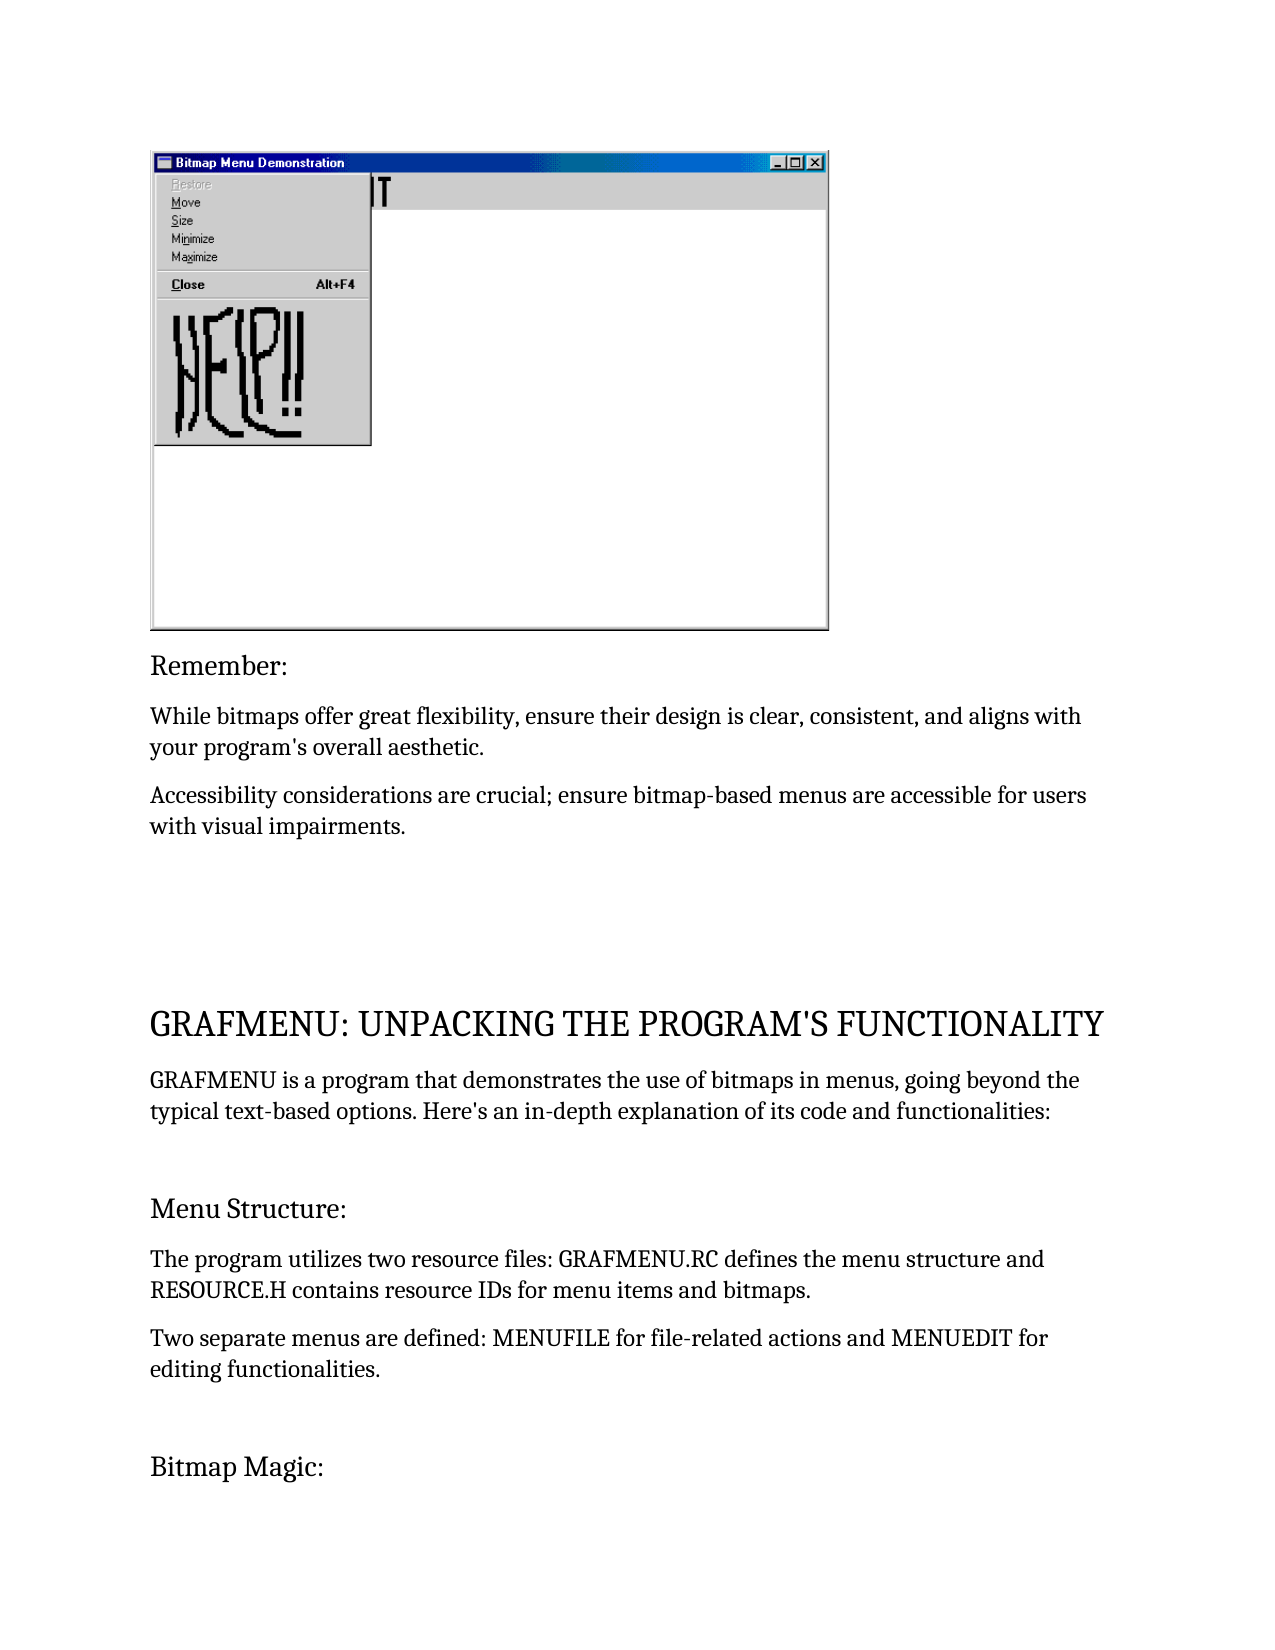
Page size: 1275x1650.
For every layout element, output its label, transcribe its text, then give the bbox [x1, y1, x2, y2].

text GRAFMENU is a program that demonstrates the use of bitmaps in menus, going beyond the typical text-based options. Here's an in-depth explanation of its code and functionalities: [150, 1066, 1125, 1126]
text GRAFMENU: UNPACKING THE PROGRAM'S FUNCTIONALITY [150, 1003, 1125, 1046]
picture [150, 150, 830, 631]
text Two separate menus are defined: MENUFILE for file-related actions and MENUEDIT for editing functionalities. [150, 1324, 1125, 1384]
text Menu Structure: [150, 1192, 1125, 1226]
text While bitmaps offer great flexibility, ensure their design is clear, consistent, and aligns with your program's overall aesthetic. [150, 702, 1125, 762]
text The program utilizes two resource files: GRAFMENU.RC defines the menu structure and RESOURCE.H contains resource IDs for menu items and bitmaps. [150, 1245, 1125, 1305]
text Remember: [150, 649, 1125, 683]
text Bitmap Magic: [150, 1450, 1125, 1484]
text Accessibility considerations are crucial; ensure bitmap-based menus are accessible for users with visual impairments. [150, 781, 1125, 841]
